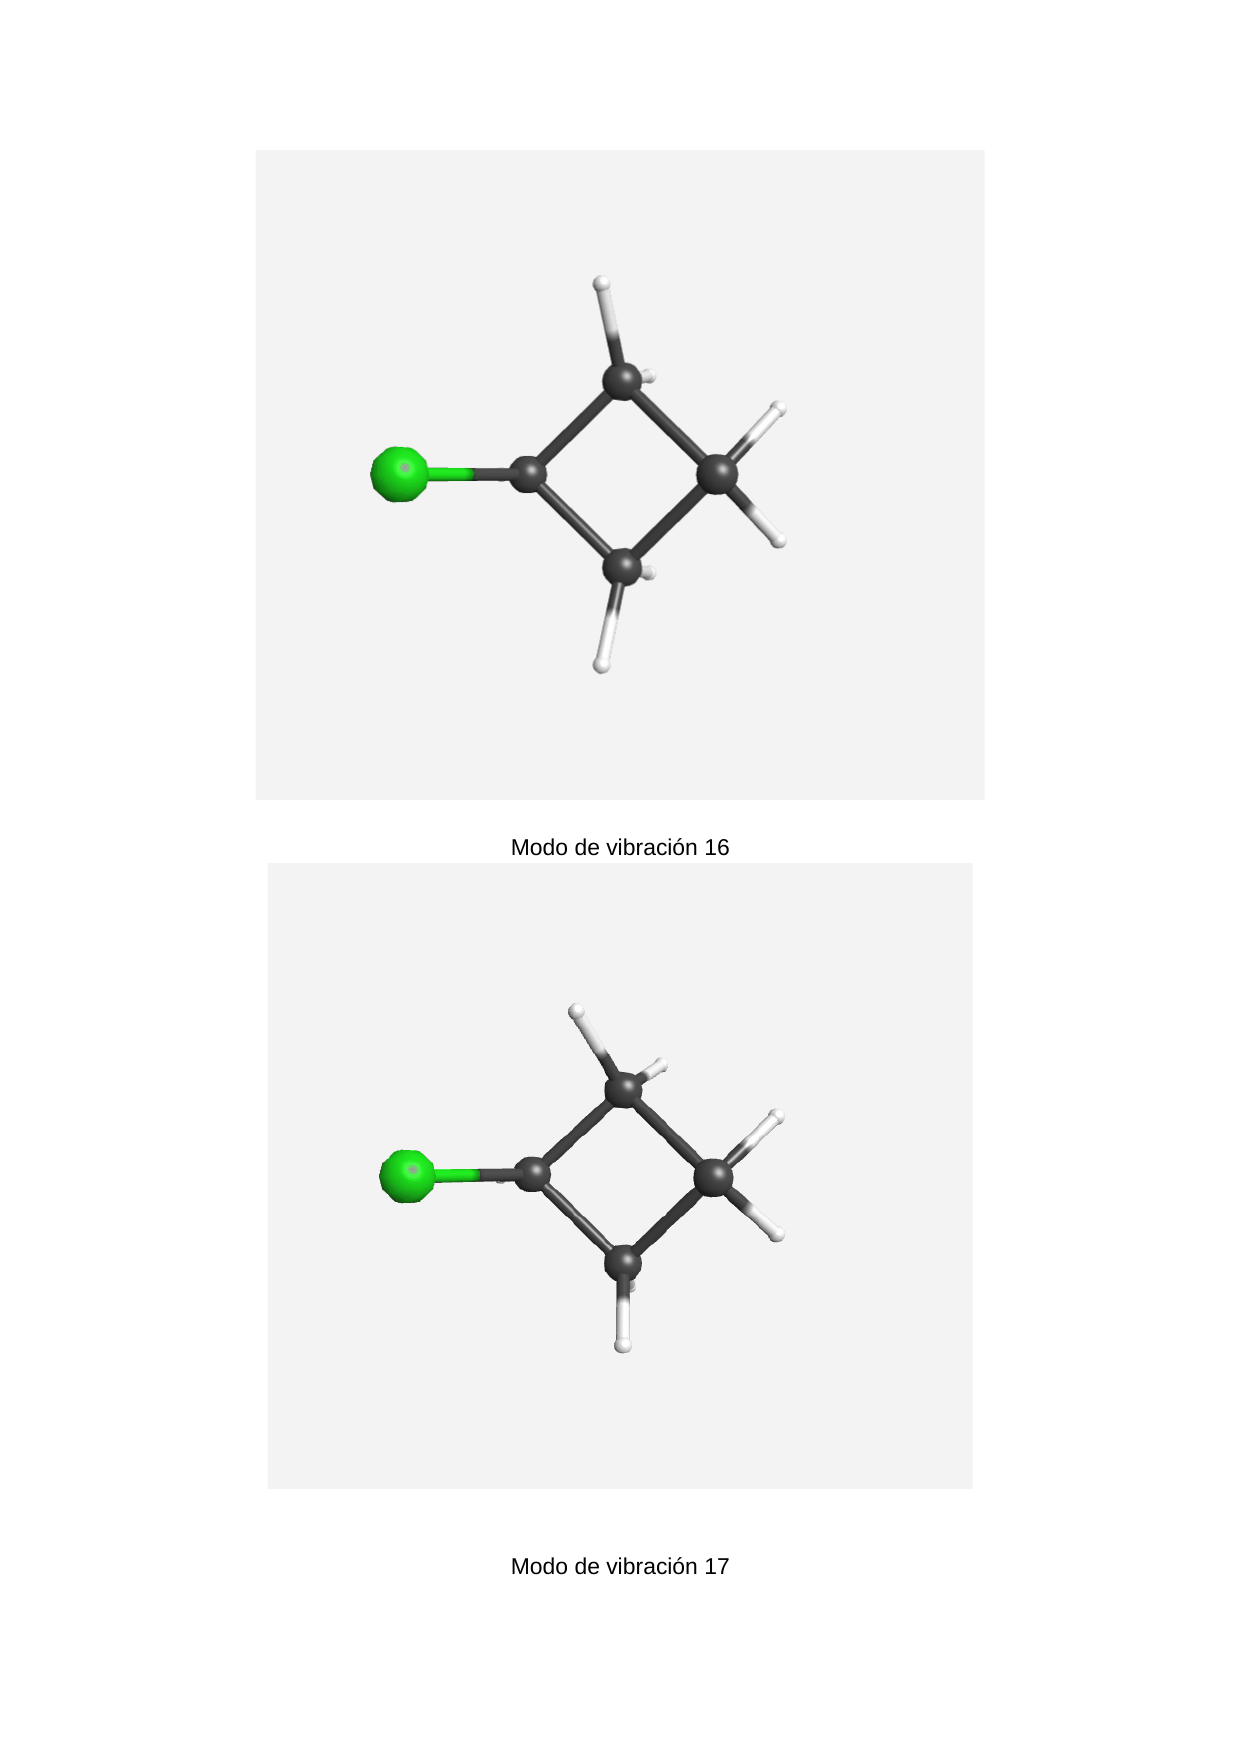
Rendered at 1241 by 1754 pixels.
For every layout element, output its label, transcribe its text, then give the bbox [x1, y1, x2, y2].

picture [255, 150, 985, 800]
text Modo de vibración 17 [150, 1553, 1090, 1579]
text Modo de vibración 16 [150, 834, 1090, 860]
picture [267, 863, 973, 1489]
